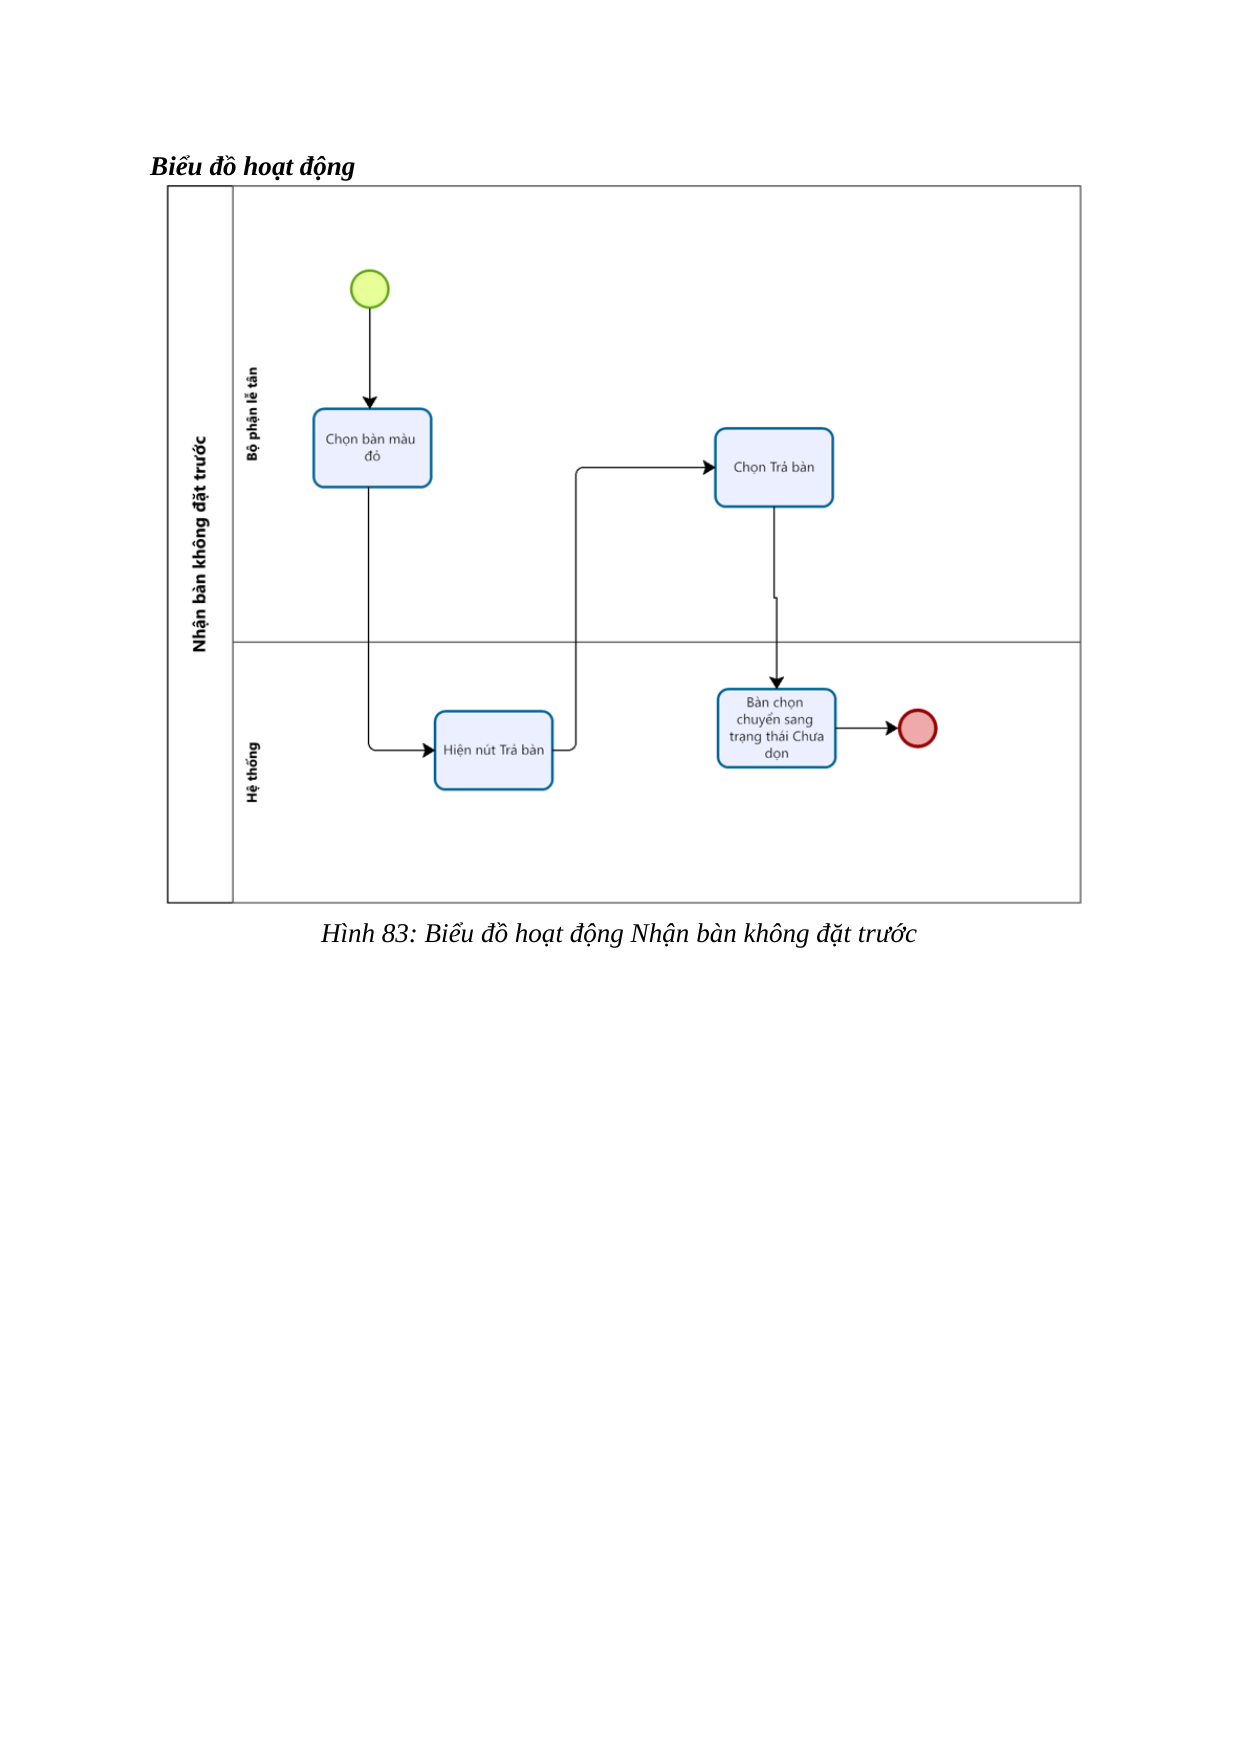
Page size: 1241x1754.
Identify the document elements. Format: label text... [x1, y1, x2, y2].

text Biểu đồ hoạt động [150, 150, 1090, 185]
subtitle Hình 83: Biểu đồ hoạt động Nhận bàn không đặt trước [150, 917, 1090, 948]
picture [150, 185, 1091, 913]
